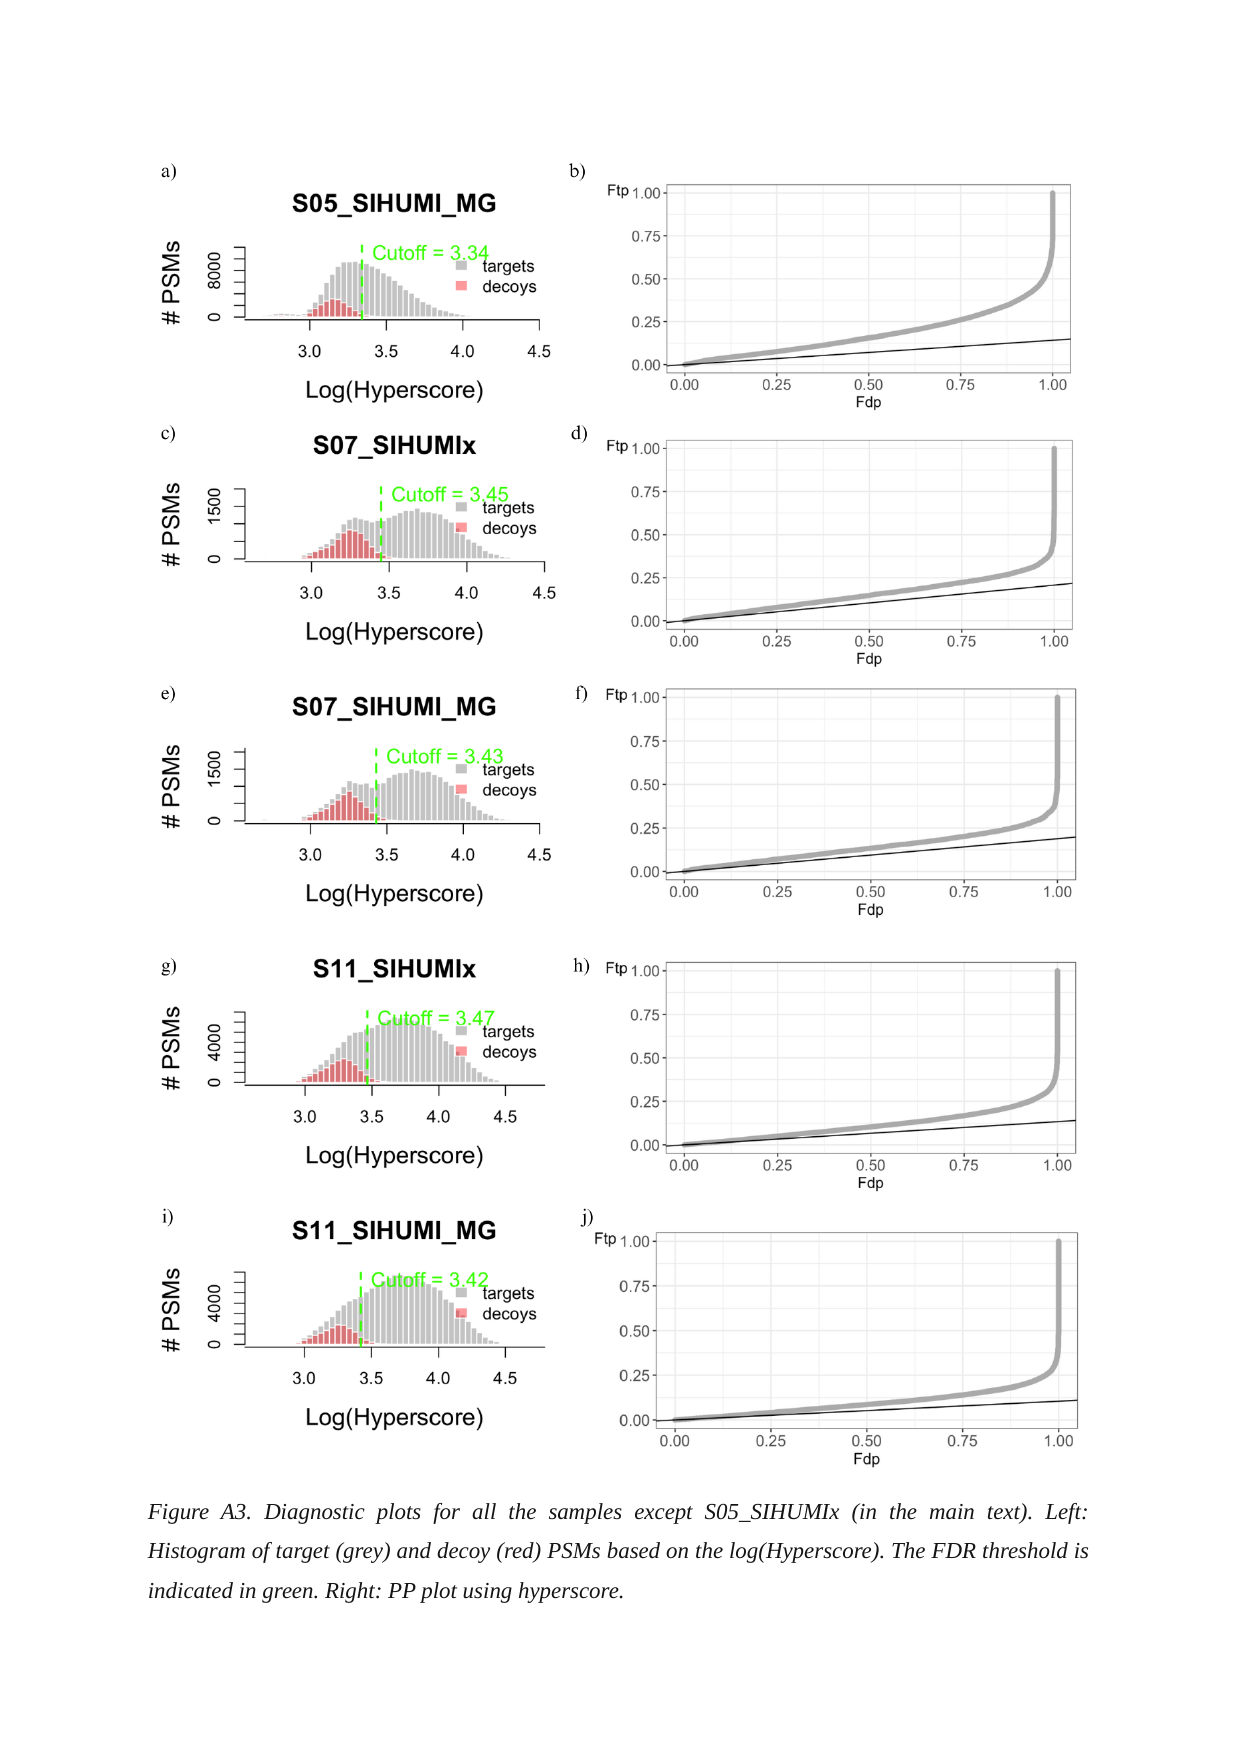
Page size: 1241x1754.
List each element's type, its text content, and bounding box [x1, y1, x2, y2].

text Figure A3. Diagnostic plots for all the samples except S05_SIHUMIx (in the main text). Left: Histogram of target (grey) and decoy (red) PSMs based on the log(Hyperscore). The FDR threshold is indicated in green. Right: PP plot using hyperscore. [148, 1485, 1092, 1603]
picture [147, 147, 1093, 1485]
